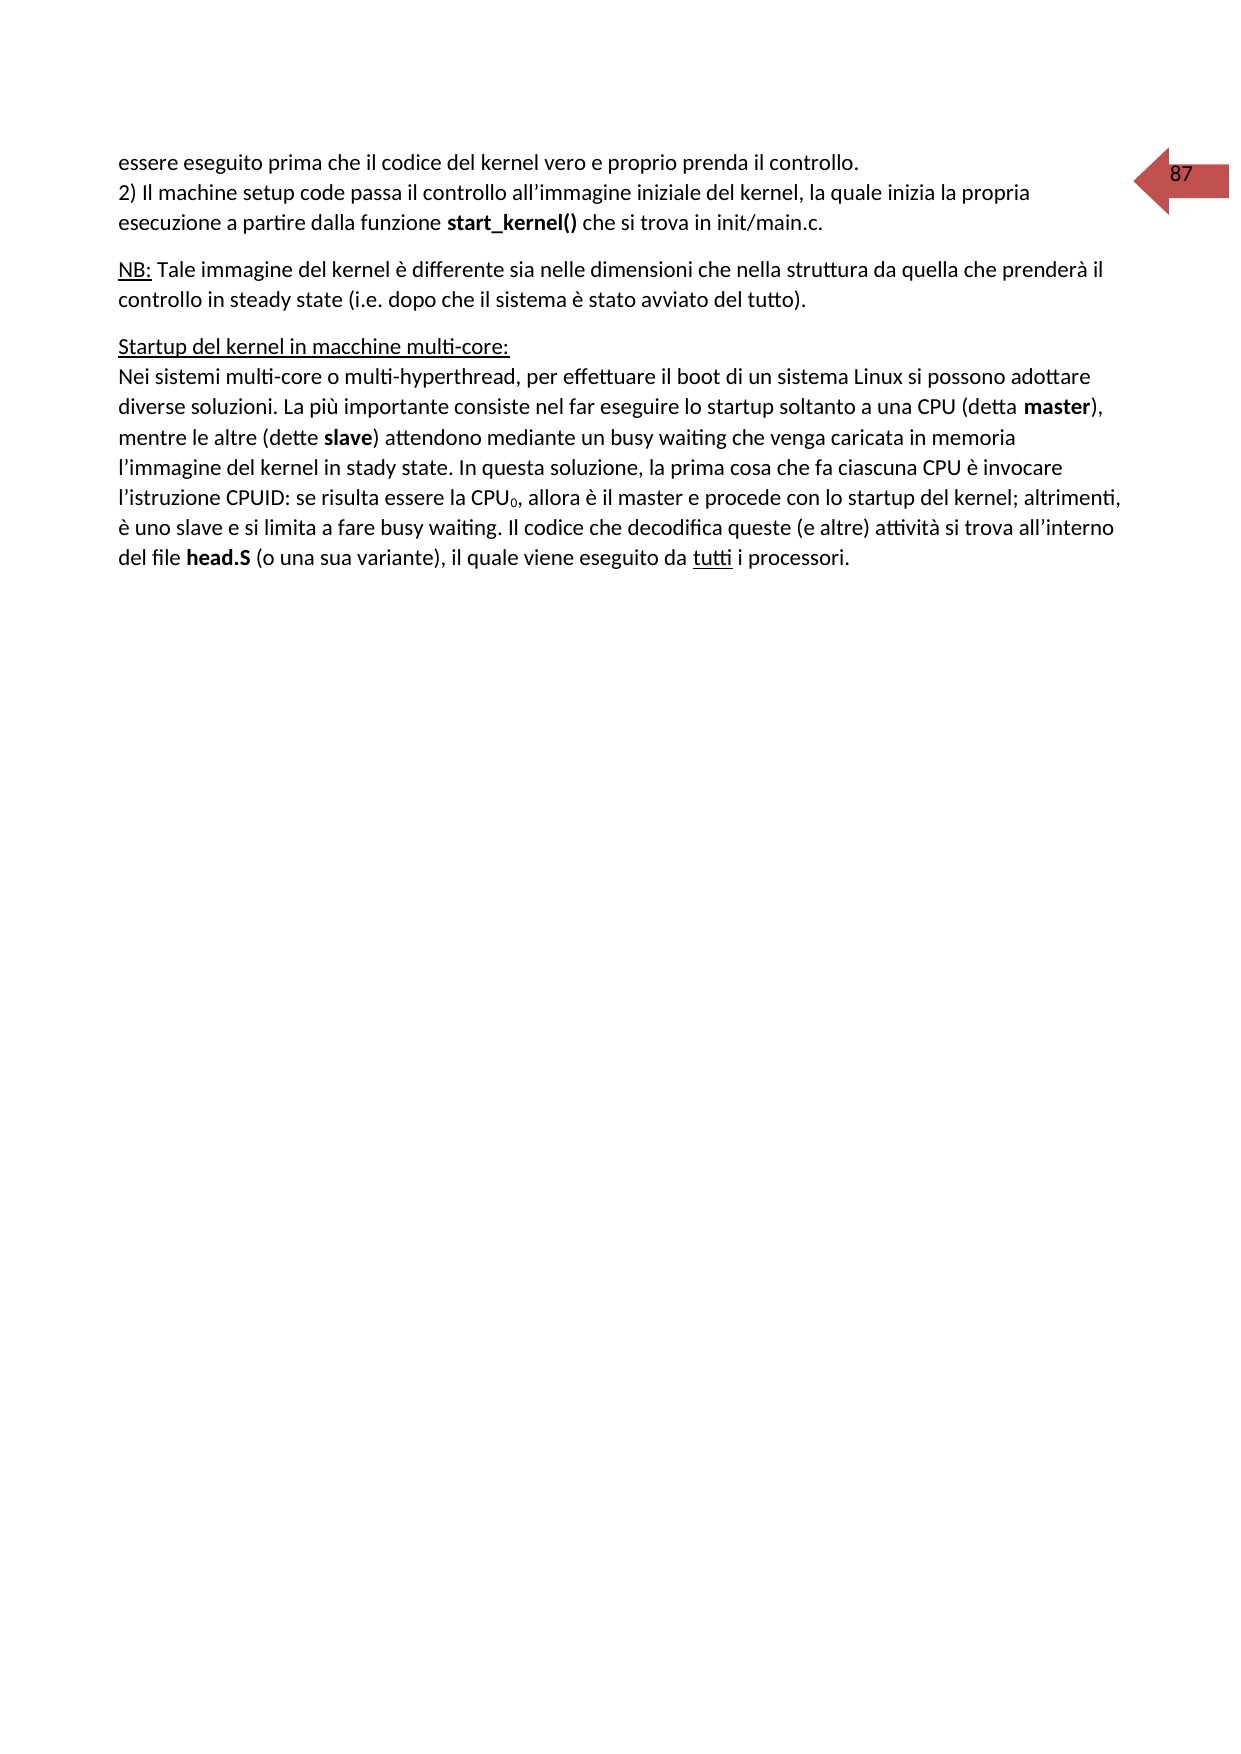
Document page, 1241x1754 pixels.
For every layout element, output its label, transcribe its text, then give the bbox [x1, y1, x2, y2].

text Startup del kernel in macchine multi-core: Nei sistemi multi-core o multi-hyperthread, per effettuare il boot di un sistema Linux si possono adottare diverse soluzioni. La più importante consiste nel far eseguire lo startup soltanto a una CPU (detta master), mentre le altre (dette slave) attendono mediante un busy waiting che venga caricata in memoria l’immagine del kernel in stady state. In questa soluzione, la prima cosa che fa ciascuna CPU è invocare l’istruzione CPUID: se risulta essere la CPU0, allora è il master e procede con lo startup del kernel; altrimenti, è uno slave e si limita a fare busy waiting. Il codice che decodifica queste (e altre) attività si trova all’interno del file head.S (o una sua variante), il quale viene eseguito da tutti i processori. [118, 332, 1122, 571]
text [118, 148, 1122, 236]
text NB: Tale immagine del kernel è differente sia nelle dimensioni che nella struttura da quella che prenderà il controllo in steady state (i.e. dopo che il sistema è stato avviato del tutto). [118, 255, 1122, 313]
